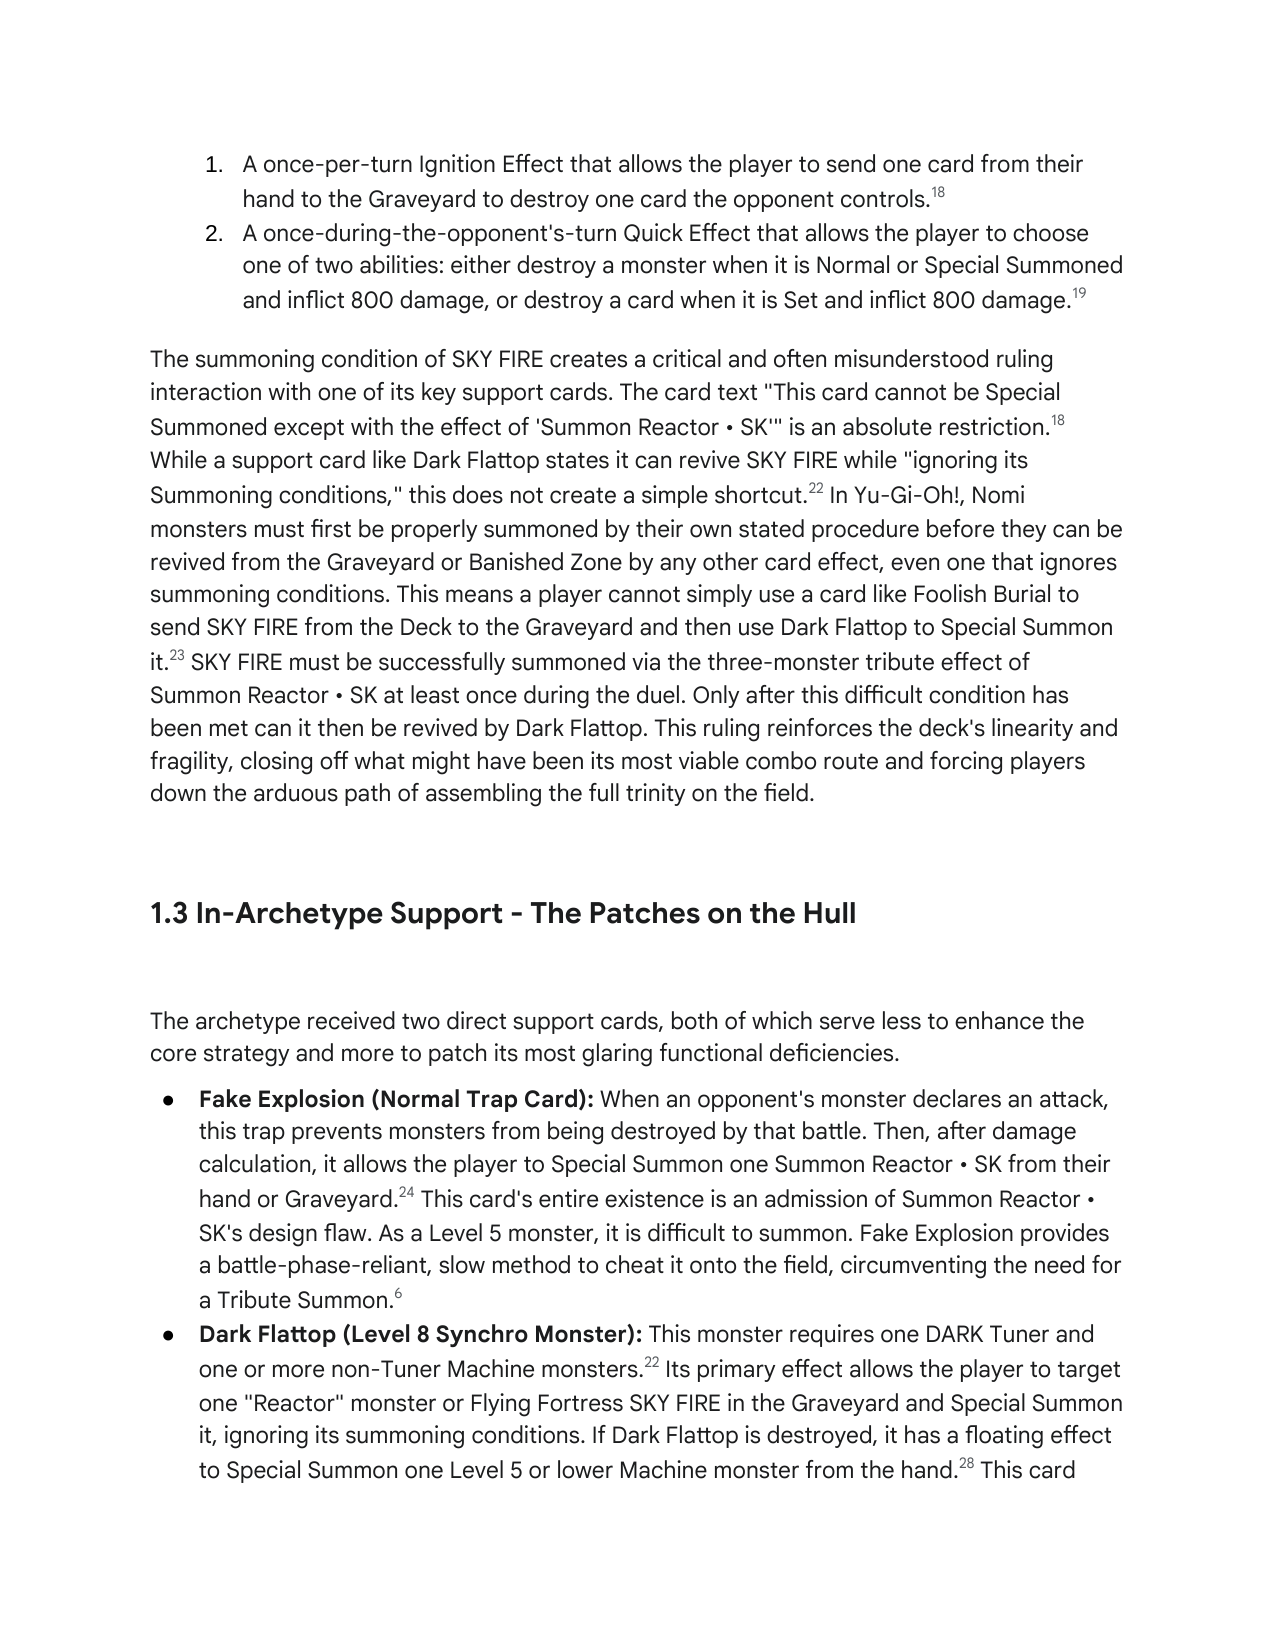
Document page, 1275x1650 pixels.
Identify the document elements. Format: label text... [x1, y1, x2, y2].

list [161, 1320, 1125, 1486]
list Fake Explosion (Normal Trap Card): When an opponent's monster declares an attack, this trap prevents monsters from being destroyed by that battle. Then, after damage calculation, it allows the player to Special Summon one Summon Reactor • SK from their hand or Graveyard.24 This card's entire existence is an admission of Summon Reactor • SK's design flaw. As a Level 5 monster, it is difficult to summon. Fake Explosion provides a battle-phase-reliant, slow method to cheat it onto the field, circumventing the need for a Tribute Summon.6 [161, 1085, 1125, 1316]
text The archetype received two direct support cards, both of which serve less to enhance the core strategy and more to patch its most glaring functional deficiencies. [150, 1007, 1125, 1068]
text The summoning condition of SKY FIRE creates a critical and often misunderstood ruling interaction with one of its key support cards. The card text "This card cannot be Special Summoned except with the effect of 'Summon Reactor • SK'" is an absolute restriction.18 While a support card like Dark Flattop states it can revive SKY FIRE while "ignoring its Summoning conditions," this does not create a simple shortcut.22 In Yu-Gi-Oh!, Nomi monsters must first be properly summoned by their own stated procedure before they can be revived from the Graveyard or Banished Zone by any other card effect, even one that ignores summoning conditions. This means a player cannot simply use a card like Foolish Burial to send SKY FIRE from the Deck to the Graveyard and then use Dark Flattop to Special Summon it.23 SKY FIRE must be successfully summoned via the three-monster tribute effect of Summon Reactor • SK at least once during the duel. Only after this difficult condition has been met can it then be revived by Dark Flattop. This ruling reinforces the deck's linearity and fragility, closing off what might have been its most viable combo route and forcing players down the arduous path of assembling the full trinity on the field. [150, 345, 1125, 808]
list A once-per-turn Ignition Effect that allows the player to send one card from their hand to the Graveyard to destroy one card the opponent controls.18 [205, 150, 1125, 214]
subtitle 1.3 In-Archetype Support - The Patches on the Hull [150, 895, 1125, 932]
list A once-during-the-opponent's-turn Quick Effect that allows the player to choose one of two abilities: either destroy a monster when it is Normal or Special Summoned and inflict 800 damage, or destroy a card when it is Set and inflict 800 damage.19 [205, 219, 1125, 316]
